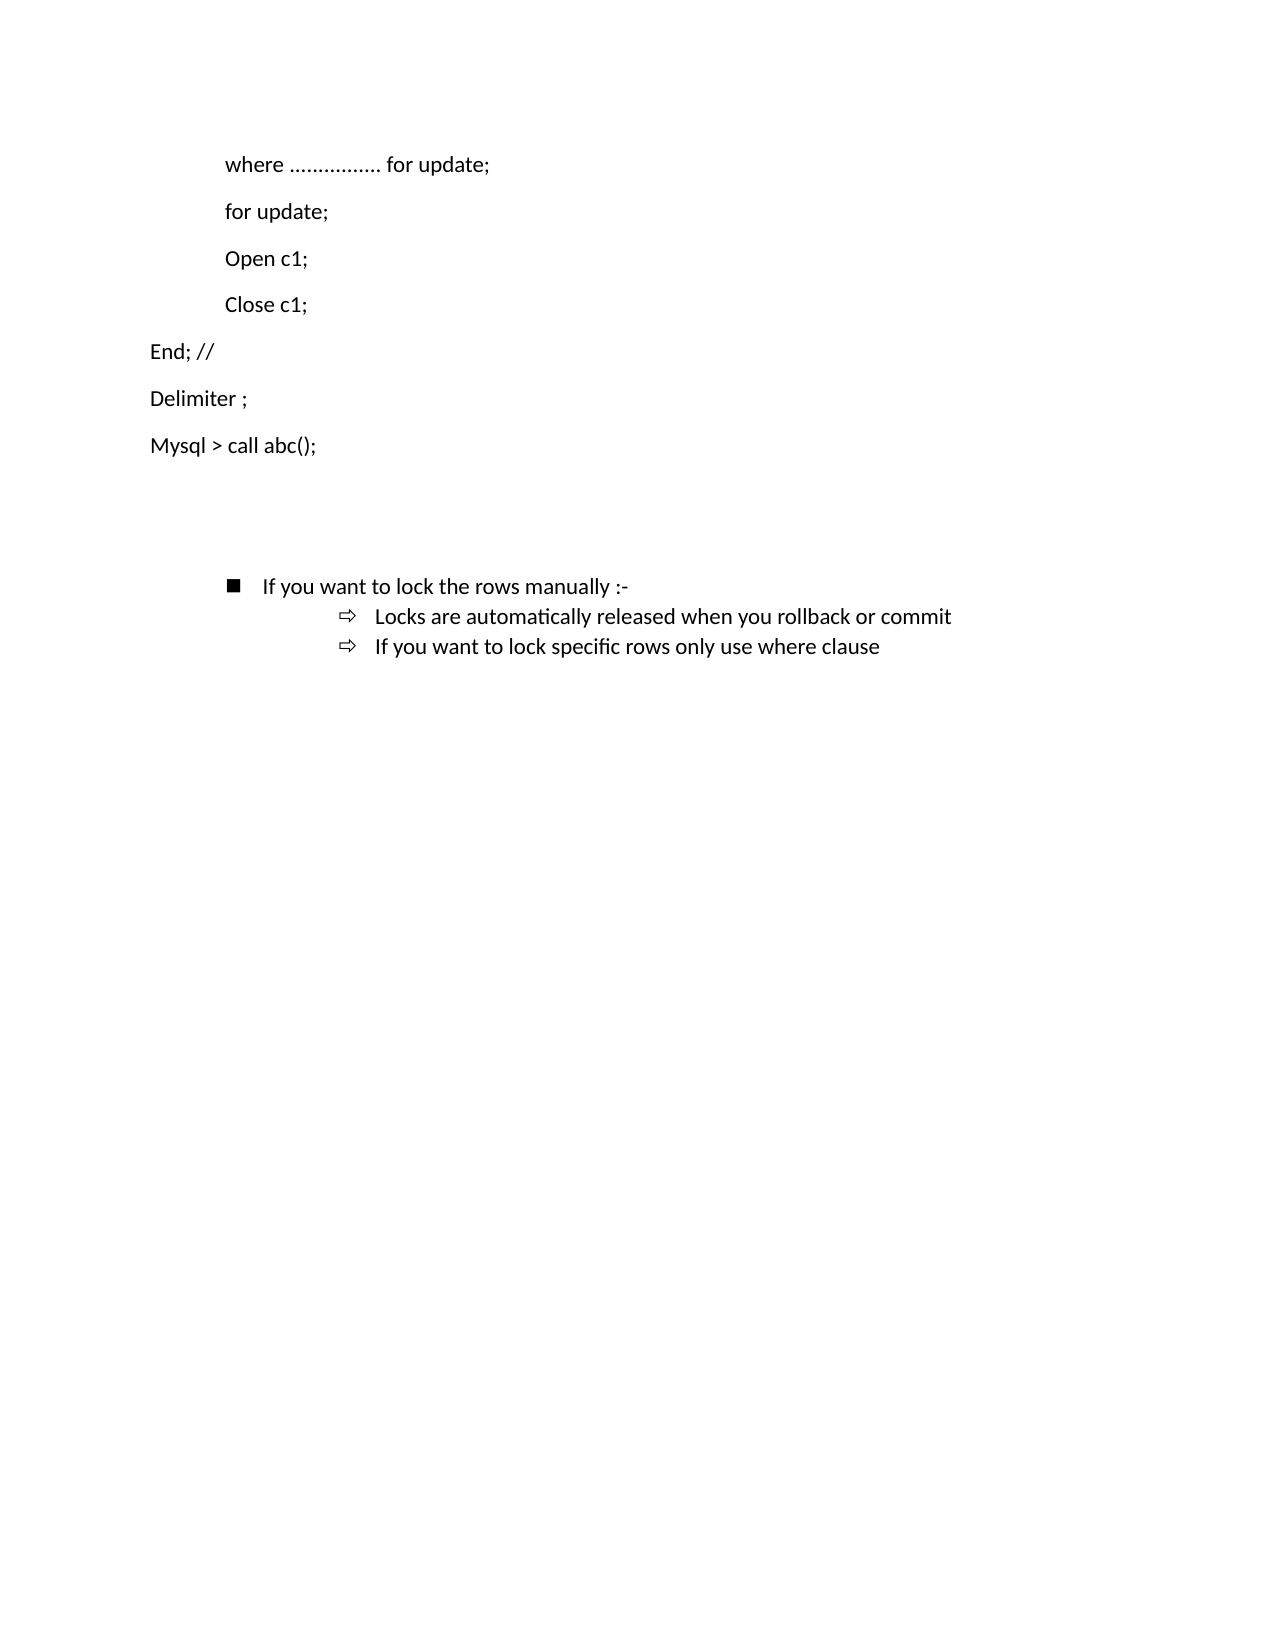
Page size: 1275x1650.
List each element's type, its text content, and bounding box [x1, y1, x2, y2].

text End; // [150, 337, 1125, 366]
text Close c1; [150, 291, 1125, 319]
text Delimiter ; [150, 384, 1125, 412]
list If you want to lock the rows manually :- [225, 572, 1125, 600]
list If you want to lock specific rows only use where clause [337, 632, 1125, 660]
list Locks are automatically released when you rollback or commit [337, 602, 1125, 630]
text for update; [150, 197, 1125, 225]
text where ................ for update; [150, 150, 1125, 178]
text Mysql > call abc(); [150, 431, 1125, 459]
text Open c1; [150, 244, 1125, 272]
